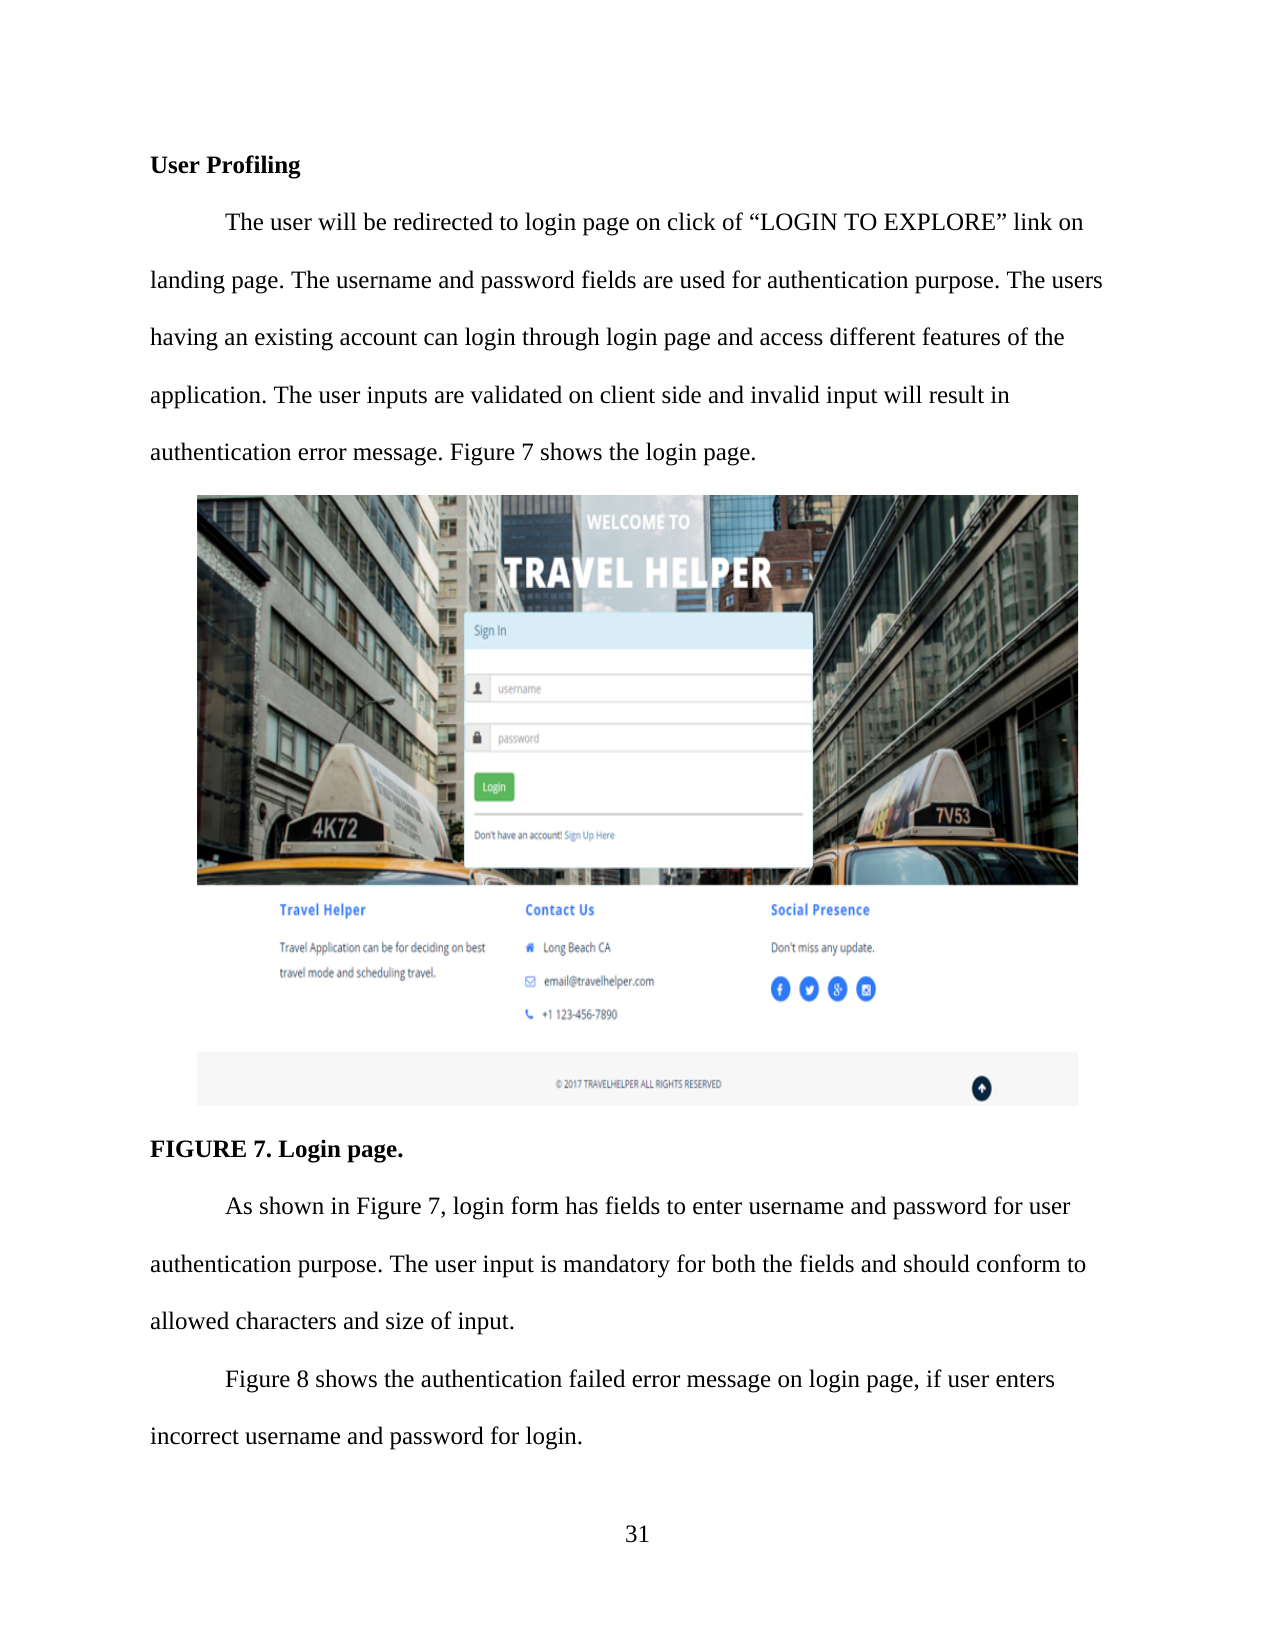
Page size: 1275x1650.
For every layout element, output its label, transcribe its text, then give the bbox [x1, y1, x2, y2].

text FIGURE 7. Login page. [150, 1134, 1125, 1163]
text As shown in Figure 7, login form has fields to enter username and password for user authentication purpose. The user input is mandatory for both the fields and should conform to allowed characters and size of input. [150, 1191, 1125, 1335]
text The user will be redirected to login page on click of “LOGIN TO EXPLORE” link on landing page. The username and password fields are used for authentication purpose. The users having an existing account can login through login page and access different features of the application. The user inputs are validated on client side and invalid input will result in authentication error message. Figure 7 shows the login page. [150, 207, 1125, 466]
picture [197, 495, 1079, 1106]
text Figure 8 shows the authentication failed error message on login page, if user enters incorrect username and password for login. [150, 1364, 1125, 1450]
text User Profiling [150, 150, 1125, 179]
